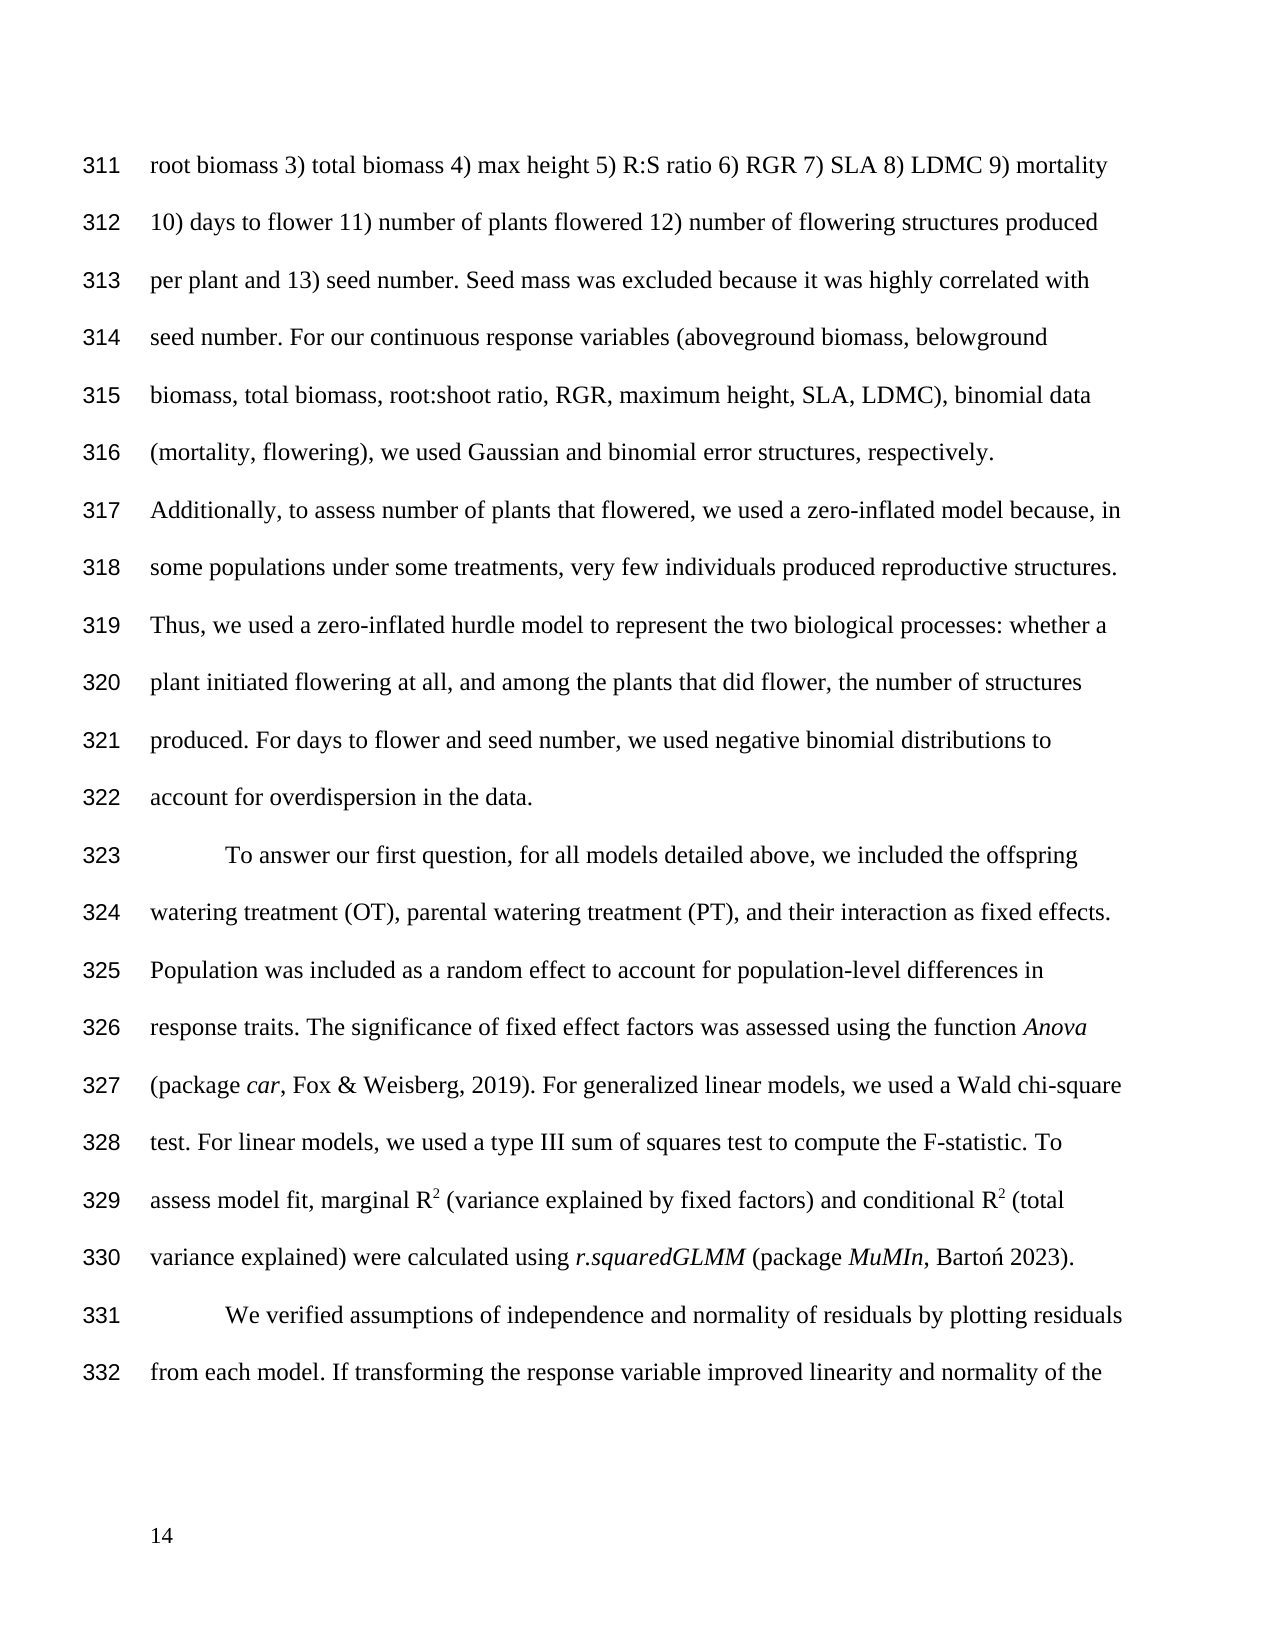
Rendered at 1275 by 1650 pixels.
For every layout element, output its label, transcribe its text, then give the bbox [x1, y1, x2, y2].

text To answer our first question, for all models detailed above, we included the offspring watering treatment (OT), parental watering treatment (PT), and their interaction as fixed effects. Population was included as a random effect to account for population-level differences in response traits. The significance of fixed effect factors was assessed using the function Anova (package car, Fox & Weisberg, 2019). For generalized linear models, we used a Wald chi-square test. For linear models, we used a type III sum of squares test to compute the F-statistic. To assess model fit, marginal R2 (variance explained by fixed factors) and conditional R2 (total variance explained) were calculated using r.squaredGLMM (package MuMIn, Bartoń 2023). [150, 840, 1125, 1271]
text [150, 150, 1125, 811]
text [150, 1300, 1125, 1386]
